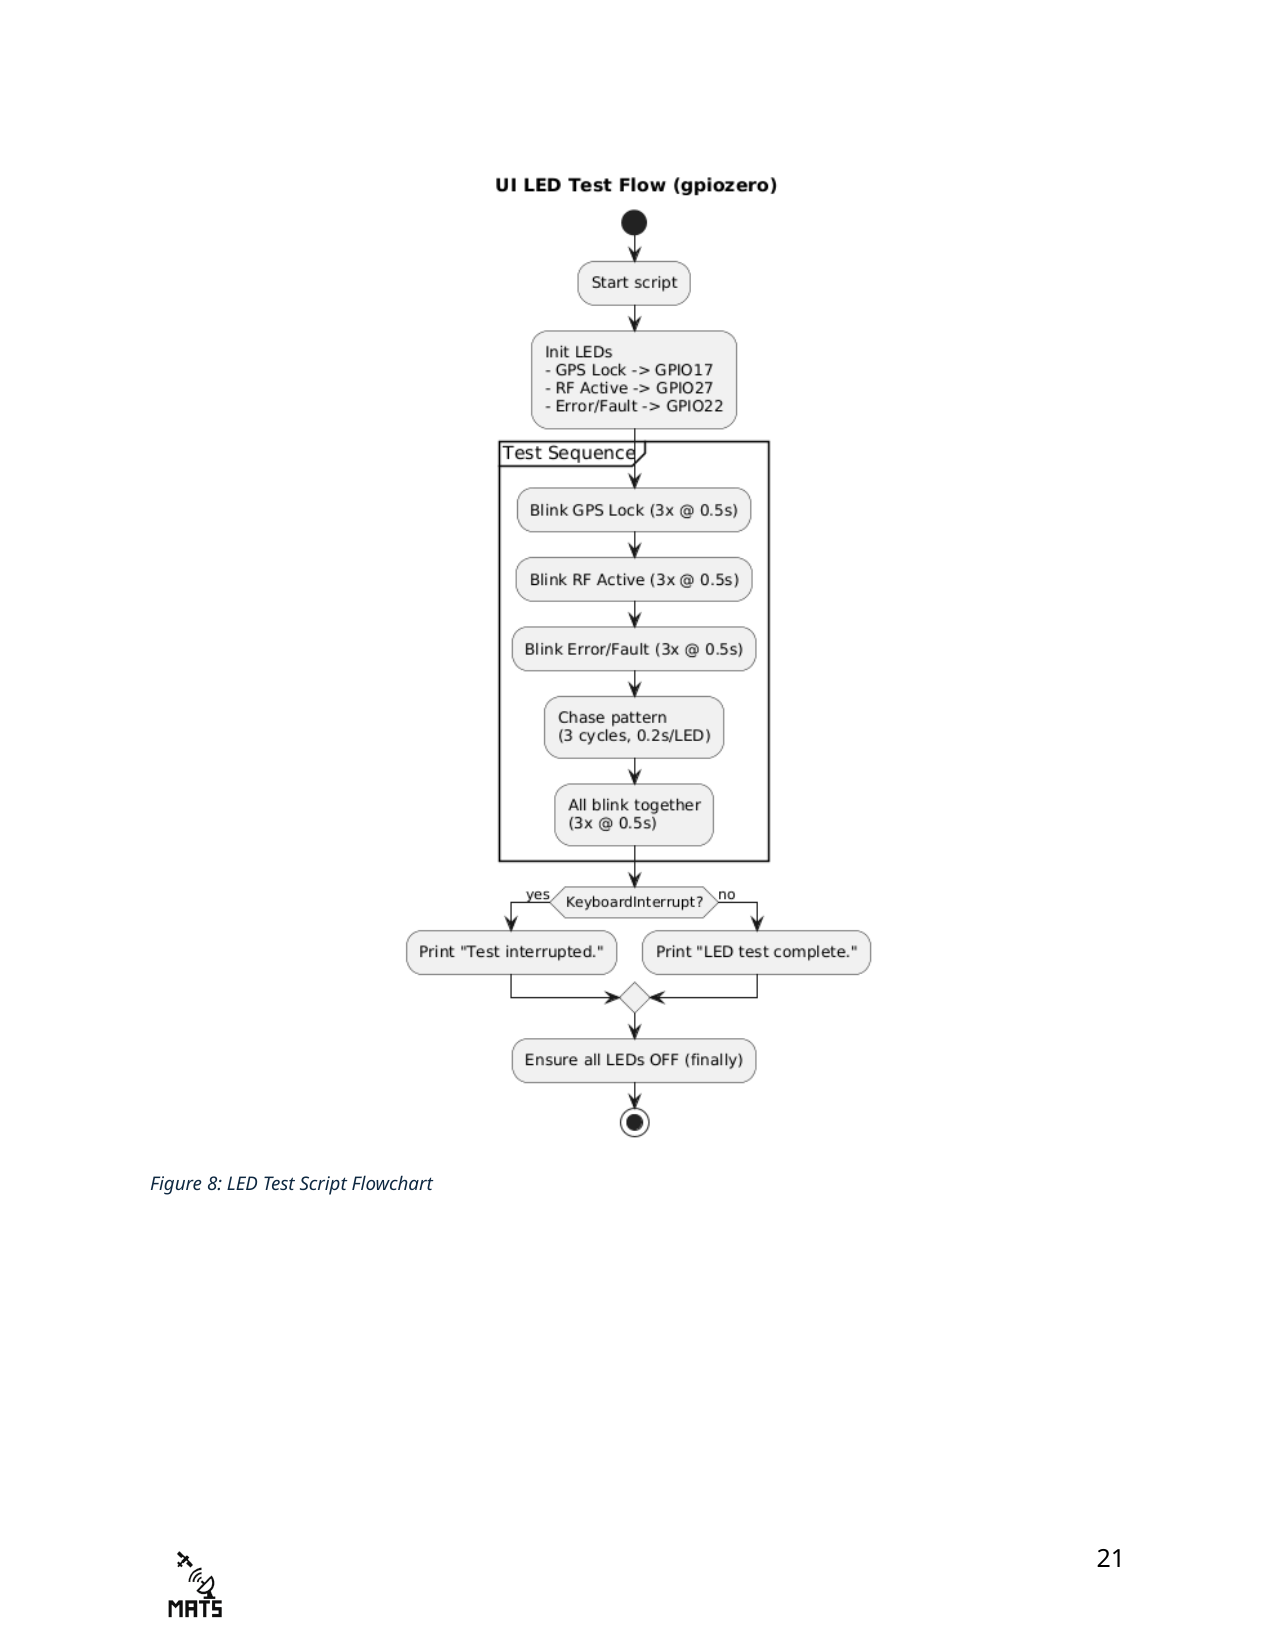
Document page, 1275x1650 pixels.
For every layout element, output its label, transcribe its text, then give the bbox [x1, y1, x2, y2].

text Figure 8: LED Test Script Flowchart [150, 1170, 1125, 1196]
picture [150, 1542, 240, 1632]
picture [392, 150, 883, 1149]
